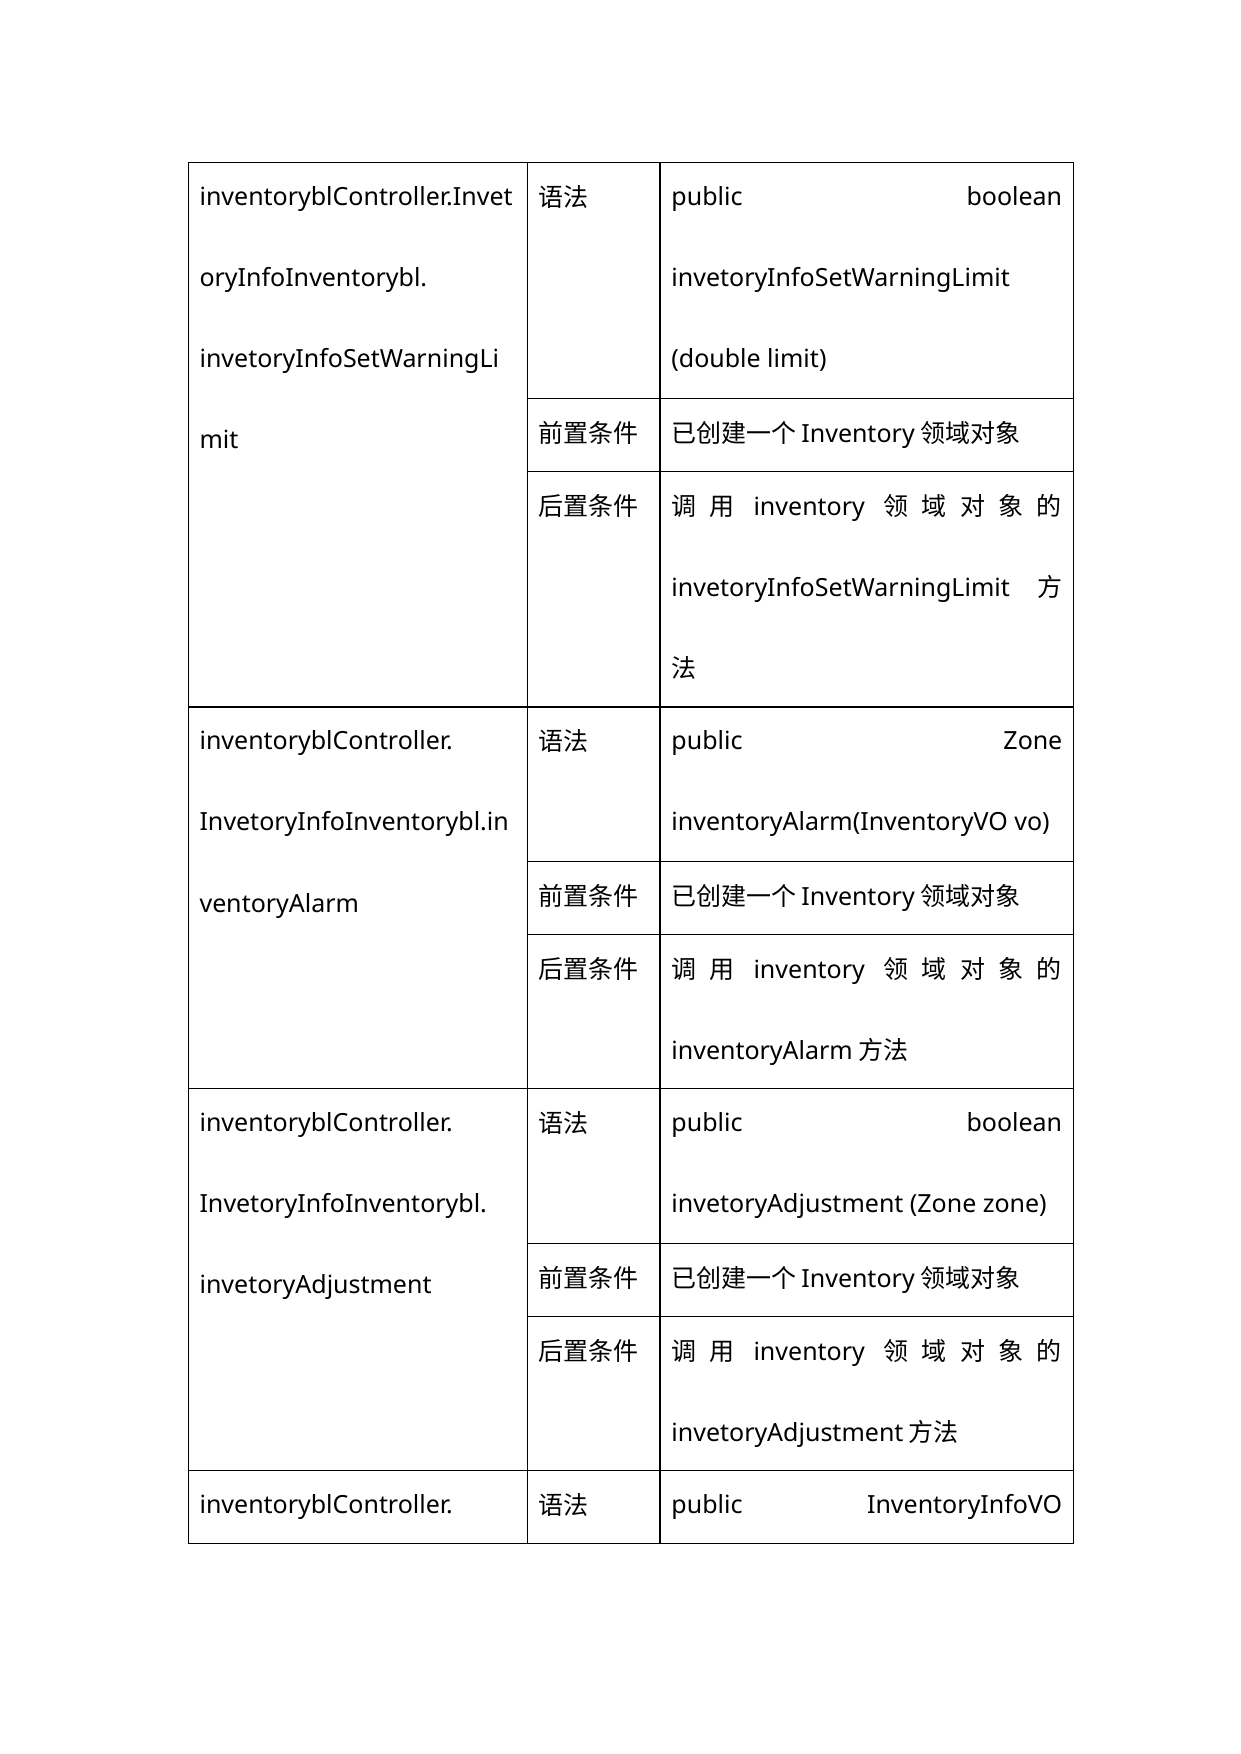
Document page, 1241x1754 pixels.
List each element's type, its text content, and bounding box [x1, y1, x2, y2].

table_cell 后置条件 [528, 472, 659, 706]
table_cell 前置条件 [528, 1244, 659, 1316]
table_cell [661, 1471, 1073, 1543]
table_cell public boolean invetoryInfoSetWarningLimit (double limit) [661, 163, 1073, 398]
table_cell 调用inventory领域对象的inventoryAlarm方法 [661, 935, 1073, 1088]
table_cell 已创建一个Inventory领域对象 [661, 399, 1073, 471]
table_cell 调用inventory领域对象的invetoryAdjustment方法 [661, 1317, 1073, 1470]
table_cell inventoryblController. InvetoryInfoInventorybl.inventoryAlarm [189, 708, 527, 1088]
table_cell 前置条件 [528, 862, 659, 934]
table_cell 前置条件 [528, 399, 659, 471]
table_cell 语法 [528, 1089, 659, 1243]
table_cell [189, 1471, 527, 1543]
table_cell 后置条件 [528, 1317, 659, 1470]
table_cell inventoryblController.InvetoryInfoInventorybl. invetoryInfoSetWarningLimit [189, 163, 527, 706]
table_cell 语法 [528, 163, 659, 398]
table_cell 已创建一个Inventory领域对象 [661, 1244, 1073, 1316]
table_cell 已创建一个Inventory领域对象 [661, 862, 1073, 934]
table_cell 调用inventory领域对象的invetoryInfoSetWarningLimit 方法 [661, 472, 1073, 706]
table_cell 语法 [528, 1471, 659, 1543]
table_cell 语法 [528, 708, 659, 861]
table_cell public boolean invetoryAdjustment (Zone zone) [661, 1089, 1073, 1243]
table_cell public Zone inventoryAlarm(InventoryVO vo) [661, 708, 1073, 861]
table_cell inventoryblController. InvetoryInfoInventorybl. invetoryAdjustment [189, 1089, 527, 1470]
table_cell 后置条件 [528, 935, 659, 1088]
